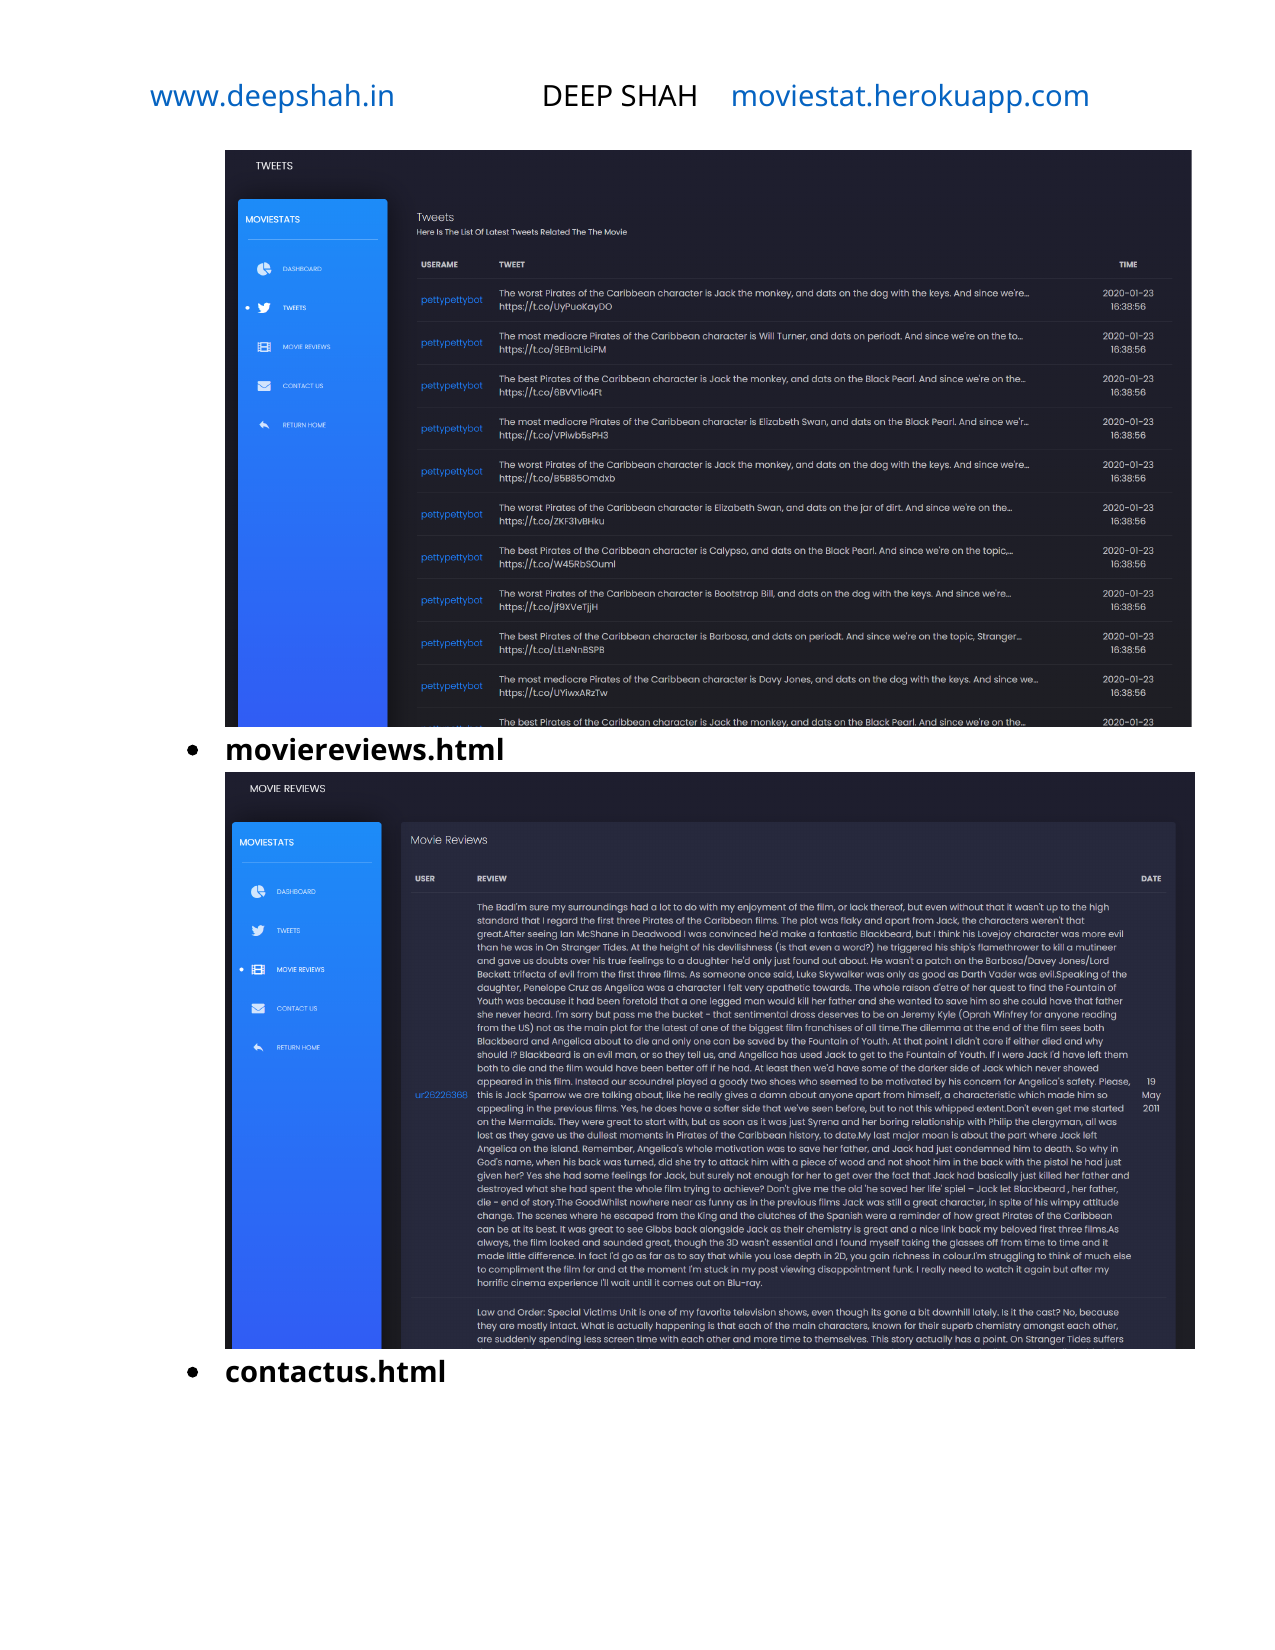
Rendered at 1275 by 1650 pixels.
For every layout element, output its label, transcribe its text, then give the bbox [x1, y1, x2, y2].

picture [225, 772, 1195, 1349]
list contactus.html [187, 1351, 1125, 1391]
list moviereviews.html [187, 729, 1125, 769]
picture [225, 150, 1192, 727]
